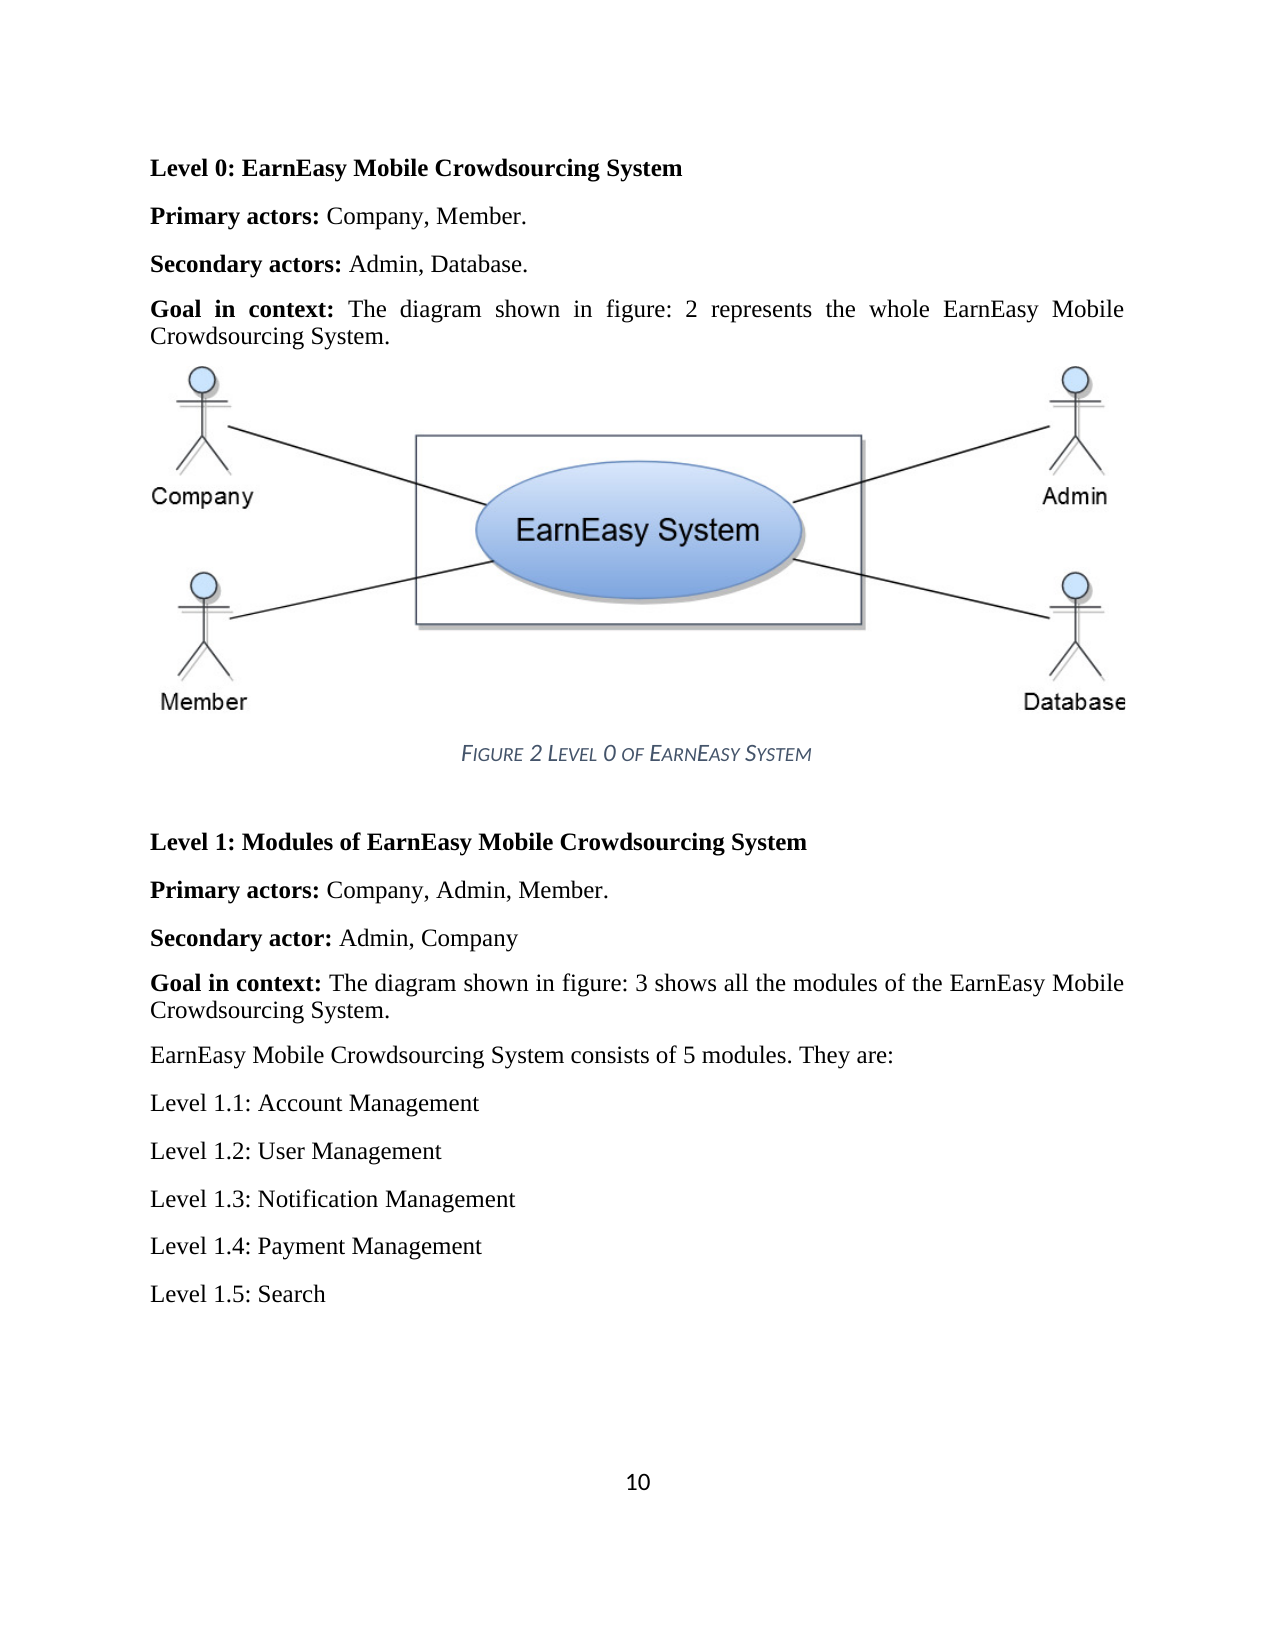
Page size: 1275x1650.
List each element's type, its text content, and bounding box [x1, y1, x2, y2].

text Primary actors: Company, Member. [150, 201, 1125, 230]
text Level 0: EarnEasy Mobile Crowdsourcing System [150, 153, 1125, 182]
text Level 1.1: Account Management [150, 1088, 1125, 1117]
picture [150, 366, 1125, 718]
text Primary actors: Company, Admin, Member. [150, 875, 1125, 904]
text Level 1.3: Notification Management [150, 1184, 1125, 1212]
text Goal in context: The diagram shown in figure: 3 shows all the modules of the EarnEasy Mobile Crowdsourcing System. [150, 971, 1125, 1024]
text EarnEasy Mobile Crowdsourcing System consists of 5 modules. They are: [150, 1041, 1125, 1069]
text Level 1.5: Search [150, 1279, 1125, 1308]
text Secondary actors: Admin, Database. [150, 249, 1125, 277]
text Level 1: Modules of EarnEasy Mobile Crowdsourcing System [150, 827, 1125, 856]
text Level 1.4: Payment Management [150, 1231, 1125, 1260]
text Level 1.2: User Management [150, 1136, 1125, 1165]
text Goal in context: The diagram shown in figure: 2 represents the whole EarnEasy Mobile Crowdsourcing System. [150, 296, 1125, 350]
text Secondary actor: Admin, Company [150, 923, 1125, 952]
